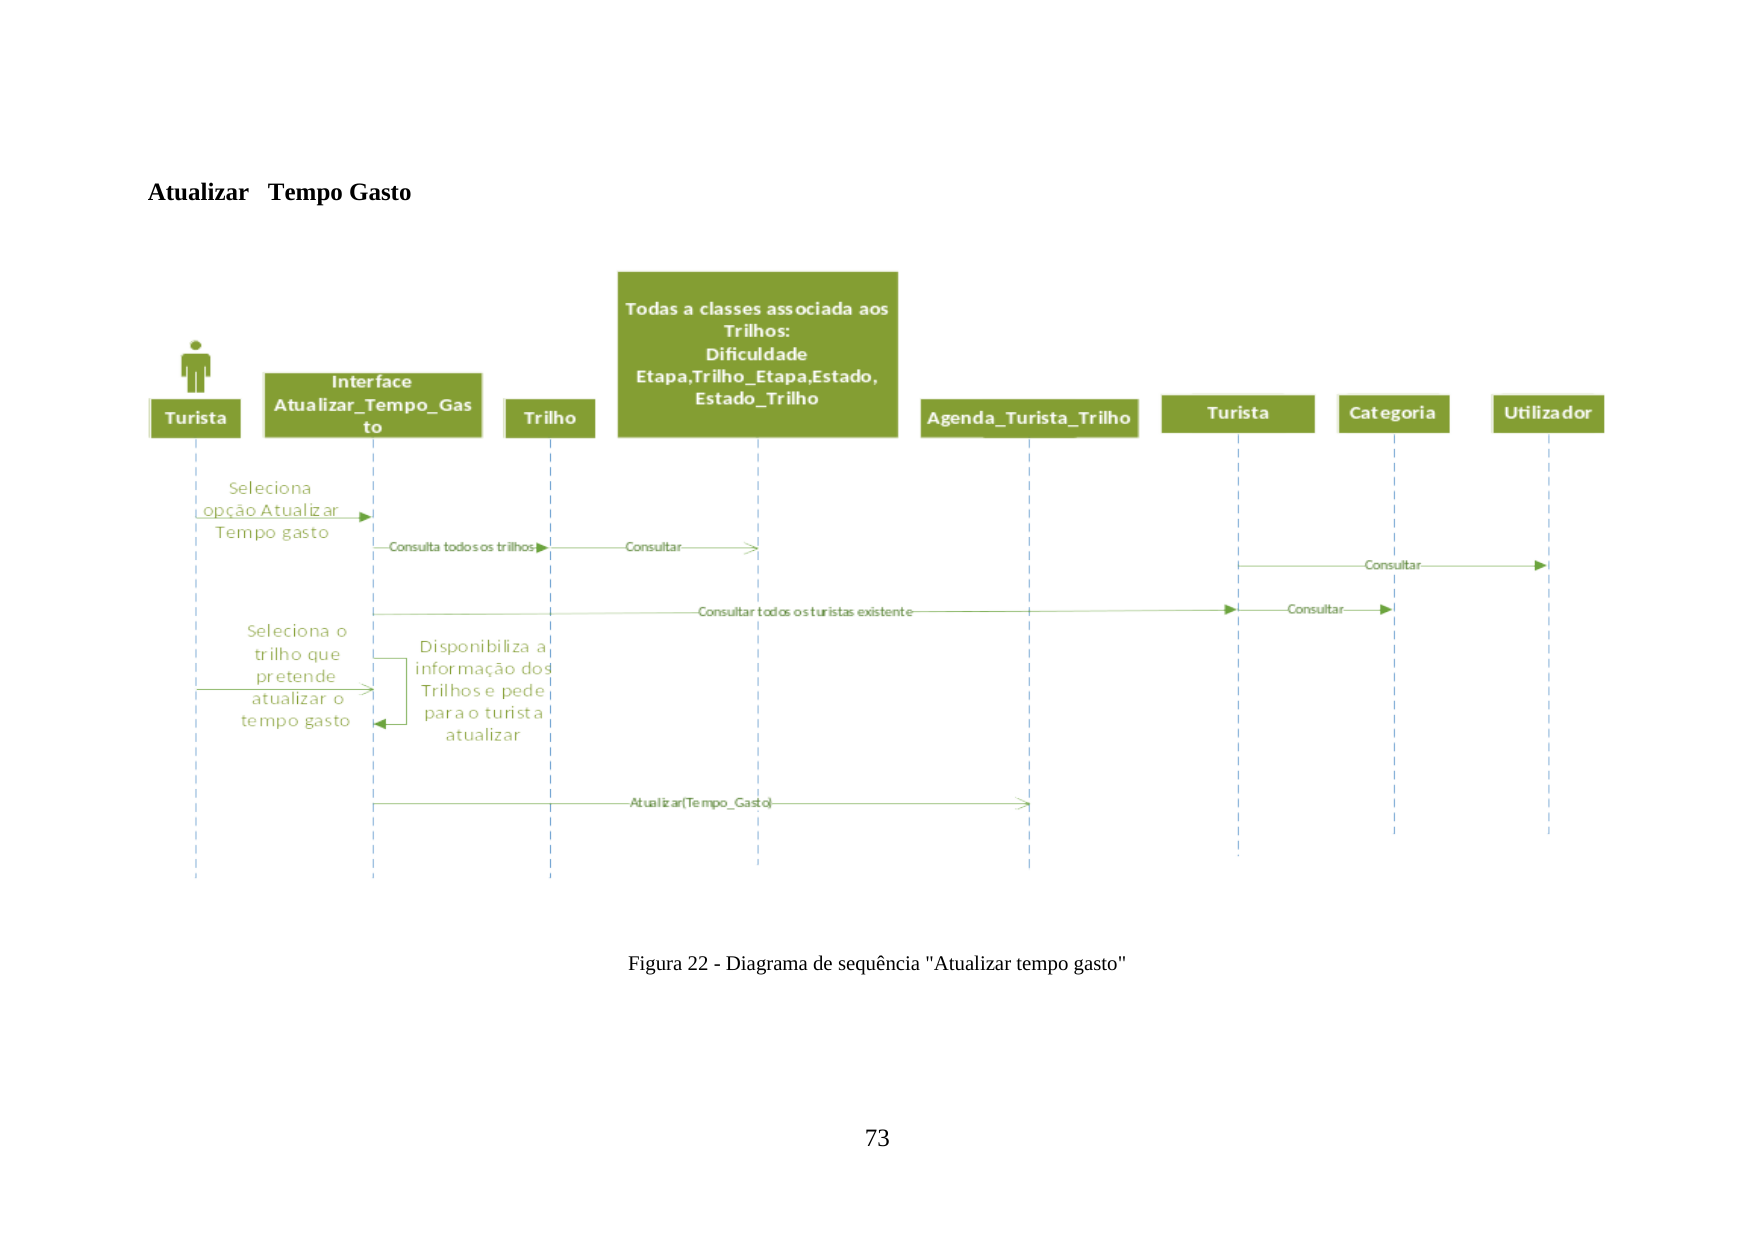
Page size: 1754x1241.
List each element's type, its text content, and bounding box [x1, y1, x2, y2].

text Atualizar Tempo Gasto [148, 177, 1606, 206]
text Figura 22 - Diagrama de sequência "Atualizar tempo gasto" [148, 951, 1606, 975]
